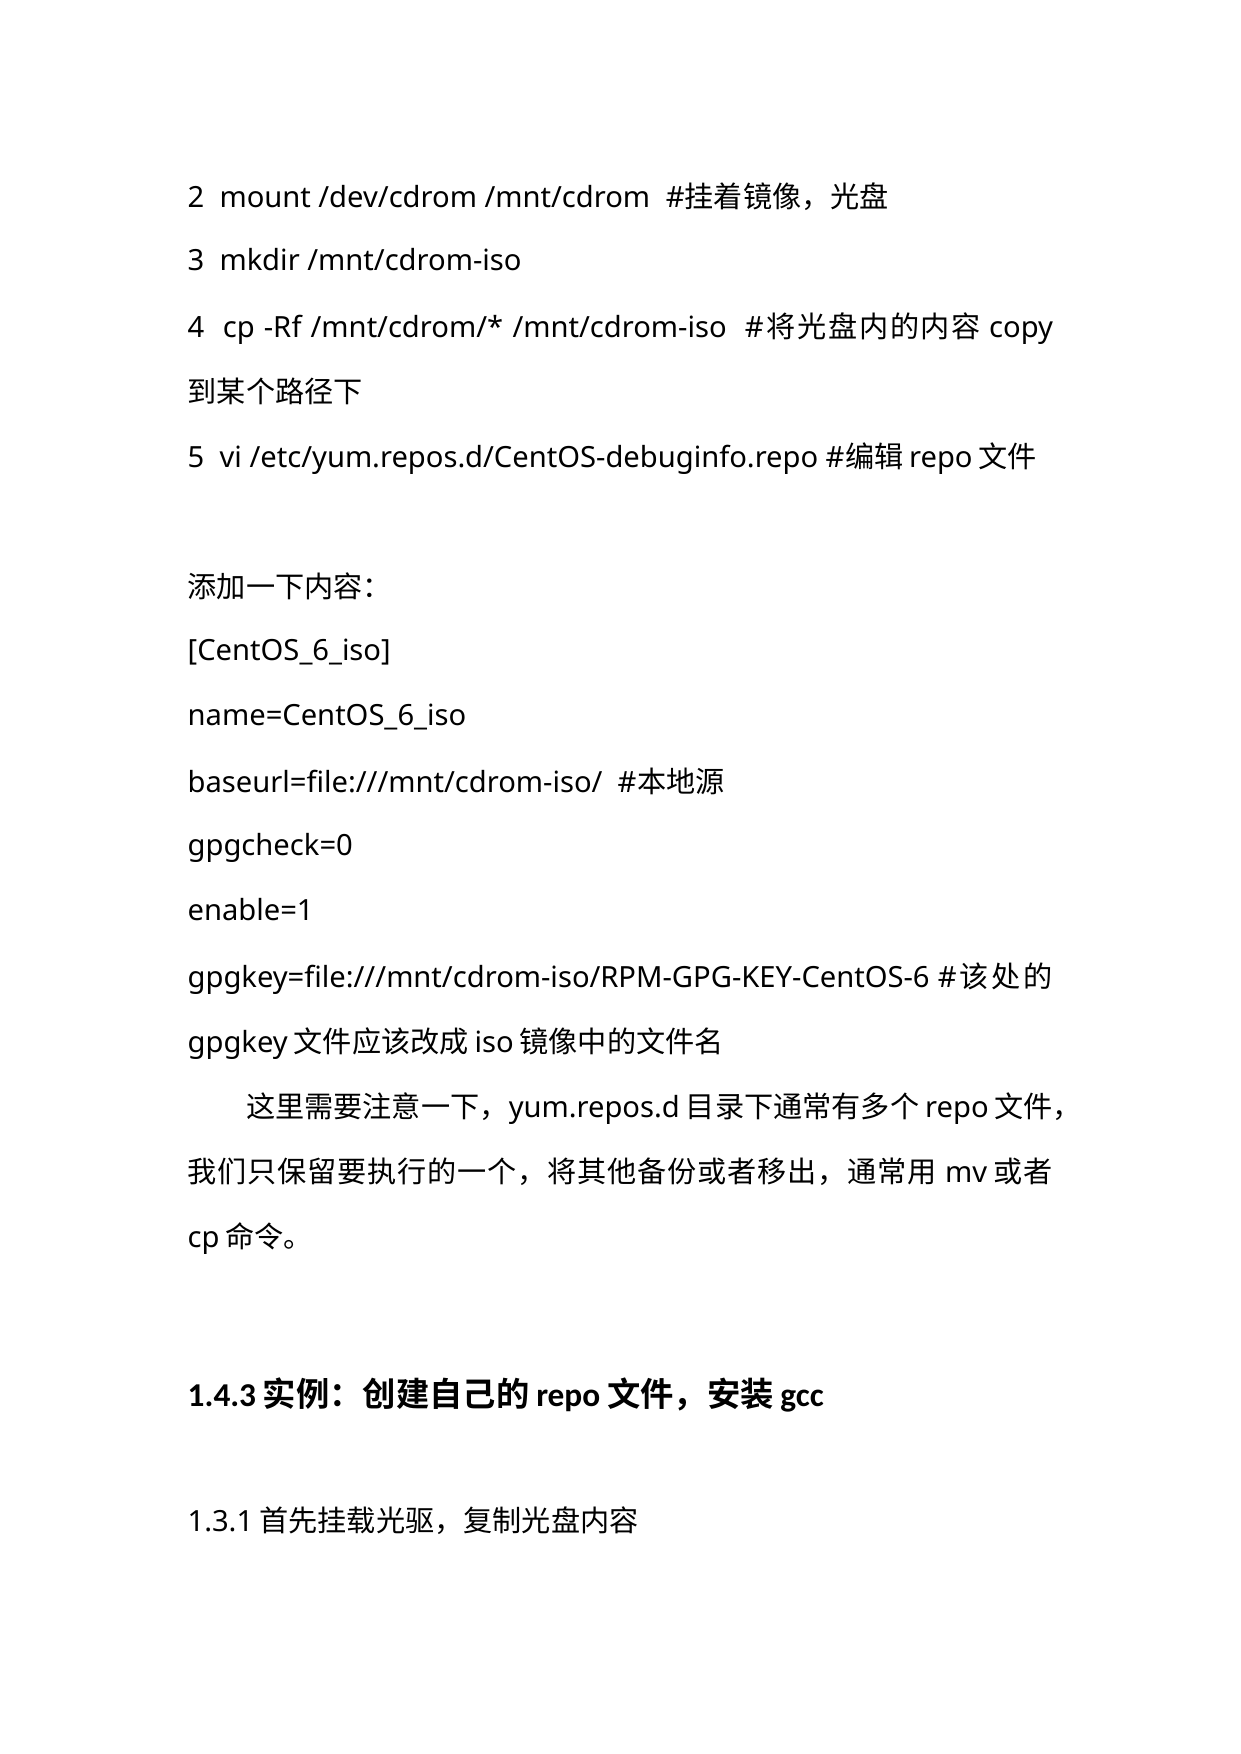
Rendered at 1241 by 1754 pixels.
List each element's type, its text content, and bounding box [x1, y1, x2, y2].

subtitle 1.4.3实例：创建自己的repo文件，安装gcc [187, 1359, 1053, 1424]
text enable=1 [187, 877, 1053, 942]
text baseurl=file:///mnt/cdrom-iso/ #本地源 [187, 747, 1053, 812]
text 4 cp -Rf /mnt/cdrom/* /mnt/cdrom-iso #将光盘内的内容copy到某个路径下 [187, 292, 1053, 422]
text 2 mount /dev/cdrom /mnt/cdrom #挂着镜像，光盘 [187, 162, 1053, 227]
text 这里需要注意一下，yum.repos.d目录下通常有多个repo文件，我们只保留要执行的一个，将其他备份或者移出，通常用mv或者cp命令。 [187, 1072, 1053, 1267]
text 3 mkdir /mnt/cdrom-iso [187, 227, 1053, 292]
text gpgcheck=0 [187, 812, 1053, 877]
text [CentOS_6_iso] [187, 617, 1053, 682]
text 添加一下内容： [187, 552, 1053, 617]
text name=CentOS_6_iso [187, 682, 1053, 747]
text gpgkey=file:///mnt/cdrom-iso/RPM-GPG-KEY-CentOS-6 #该处的gpgkey文件应该改成iso镜像中的文件名 [187, 942, 1053, 1072]
text 5 vi /etc/yum.repos.d/CentOS-debuginfo.repo #编辑repo文件 [187, 422, 1053, 487]
text 1.3.1首先挂载光驱，复制光盘内容 [187, 1486, 1053, 1551]
